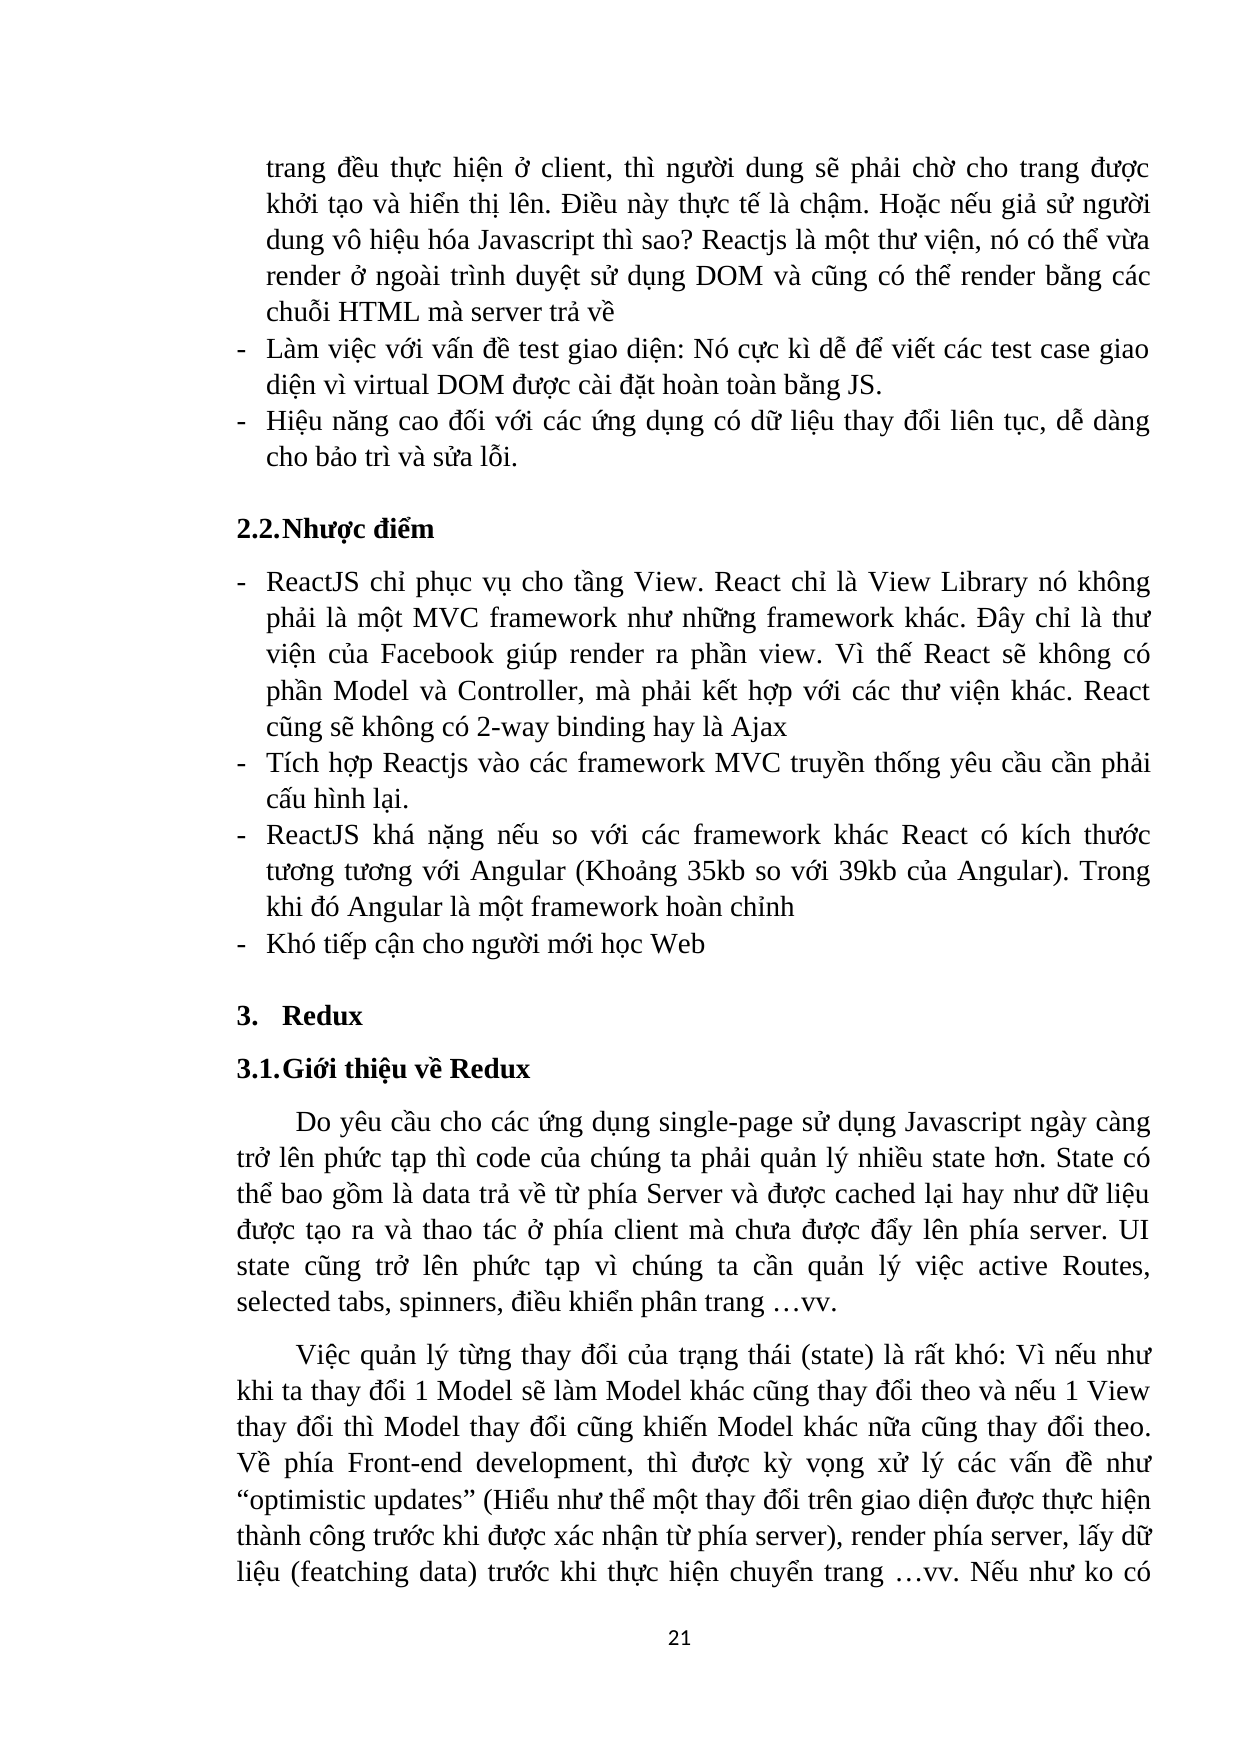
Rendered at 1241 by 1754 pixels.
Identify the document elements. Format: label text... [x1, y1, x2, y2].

list ReactJS khá nặng nếu so với các framework khác React có kích thước tương tương với Angular (Khoảng 35kb so với 39kb của Angular). Trong khi đó Angular là một framework hoàn chỉnh [236, 817, 1152, 923]
list Tích hợp Reactjs vào các framework MVC truyền thống yêu cầu cần phải cấu hình lại. [236, 745, 1152, 815]
list Nhược điểm [236, 511, 1152, 545]
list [236, 150, 1152, 328]
text Do yêu cầu cho các ứng dụng single-page sử dụng Javascript ngày càng trở lên phức tạp thì code của chúng ta phải quản lý nhiều state hơn. State có thể bao gồm là data trả về từ phía Server và được cached lại hay như dữ liệu được tạo ra và thao tác ở phía client mà chưa được đẩy lên phía server. UI state cũng trở lên phức tạp vì chúng ta cần quản lý việc active Routes, selected tabs, spinners, điều khiển phân trang …vv. [236, 1104, 1152, 1318]
list Khó tiếp cận cho người mới học Web [236, 926, 1152, 959]
list Hiệu năng cao đối với các ứng dụng có dữ liệu thay đổi liên tục, dễ dàng cho bảo trì và sửa lỗi. [236, 403, 1152, 473]
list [236, 1337, 1152, 1588]
list Giới thiệu về Redux [236, 1051, 1152, 1084]
list Redux [236, 998, 1152, 1032]
list Làm việc với vấn đề test giao diện: Nó cực kì dễ để viết các test case giao diện vì virtual DOM được cài đặt hoàn toàn bằng JS. [236, 331, 1152, 400]
list ReactJS chỉ phục vụ cho tầng View. React chỉ là View Library nó không phải là một MVC framework như những framework khác. Đây chỉ là thư viện của Facebook giúp render ra phần view. Vì thế React sẽ không có phần Model và Controller, mà phải kết hợp với các thư viện khác. React cũng sẽ không có 2-way binding hay là Ajax [236, 564, 1152, 742]
